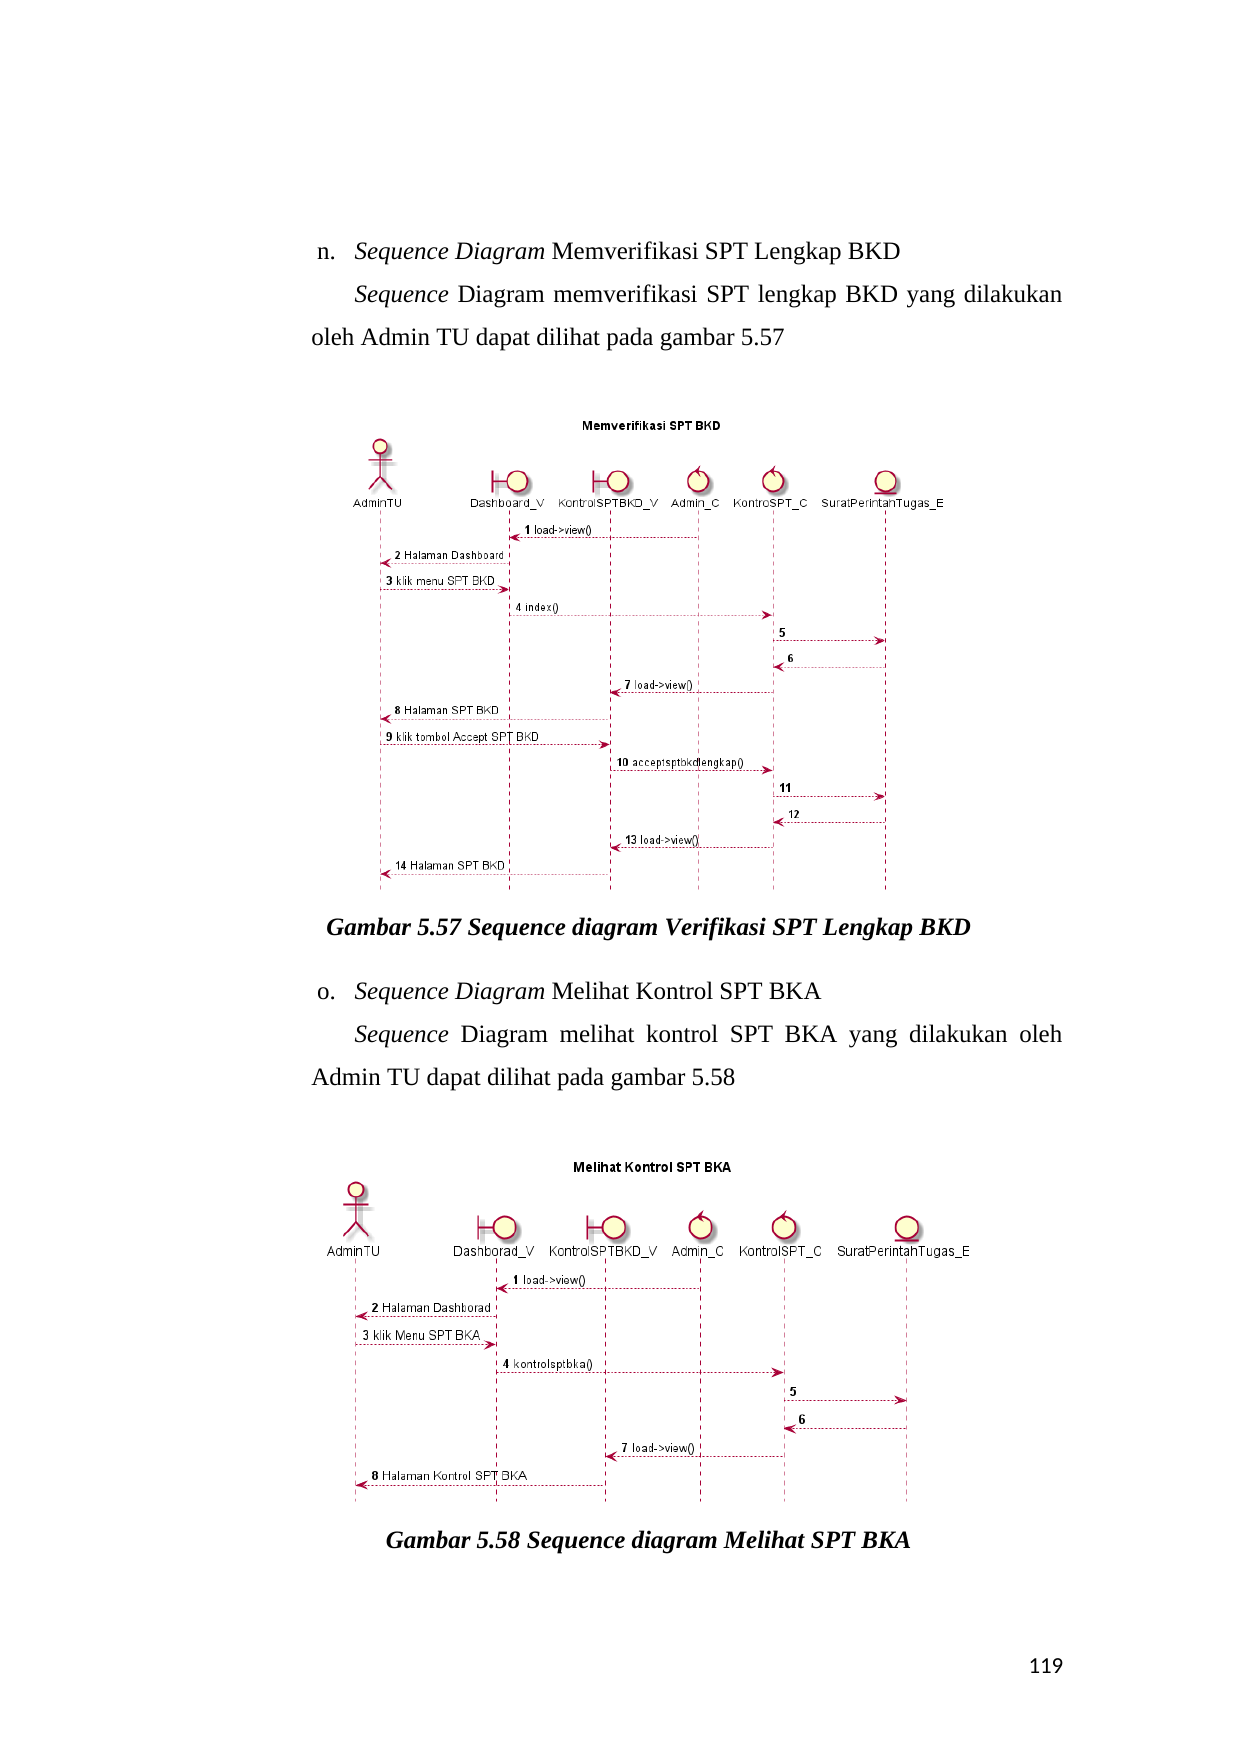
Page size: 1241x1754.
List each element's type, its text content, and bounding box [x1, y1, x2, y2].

list Sequence Diagram Memverifikasi SPT Lengkap BKD [317, 236, 1063, 265]
list Sequence Diagram memverifikasi SPT lengkap BKD yang dilakukan oleh Admin TU dapat dilihat pada gambar 5.57 [311, 279, 1063, 351]
text Gambar 5.58 Sequence diagram Melihat SPT BKA [236, 1525, 1063, 1553]
text Gambar 5.57 Sequence diagram Verifikasi SPT Lengkap BKD [236, 912, 1063, 941]
picture [346, 408, 953, 898]
picture [319, 1148, 980, 1511]
list Sequence Diagram Melihat Kontrol SPT BKA [317, 976, 1063, 1004]
list Sequence Diagram melihat kontrol SPT BKA yang dilakukan oleh Admin TU dapat dilihat pada gambar 5.58 [311, 1019, 1063, 1091]
